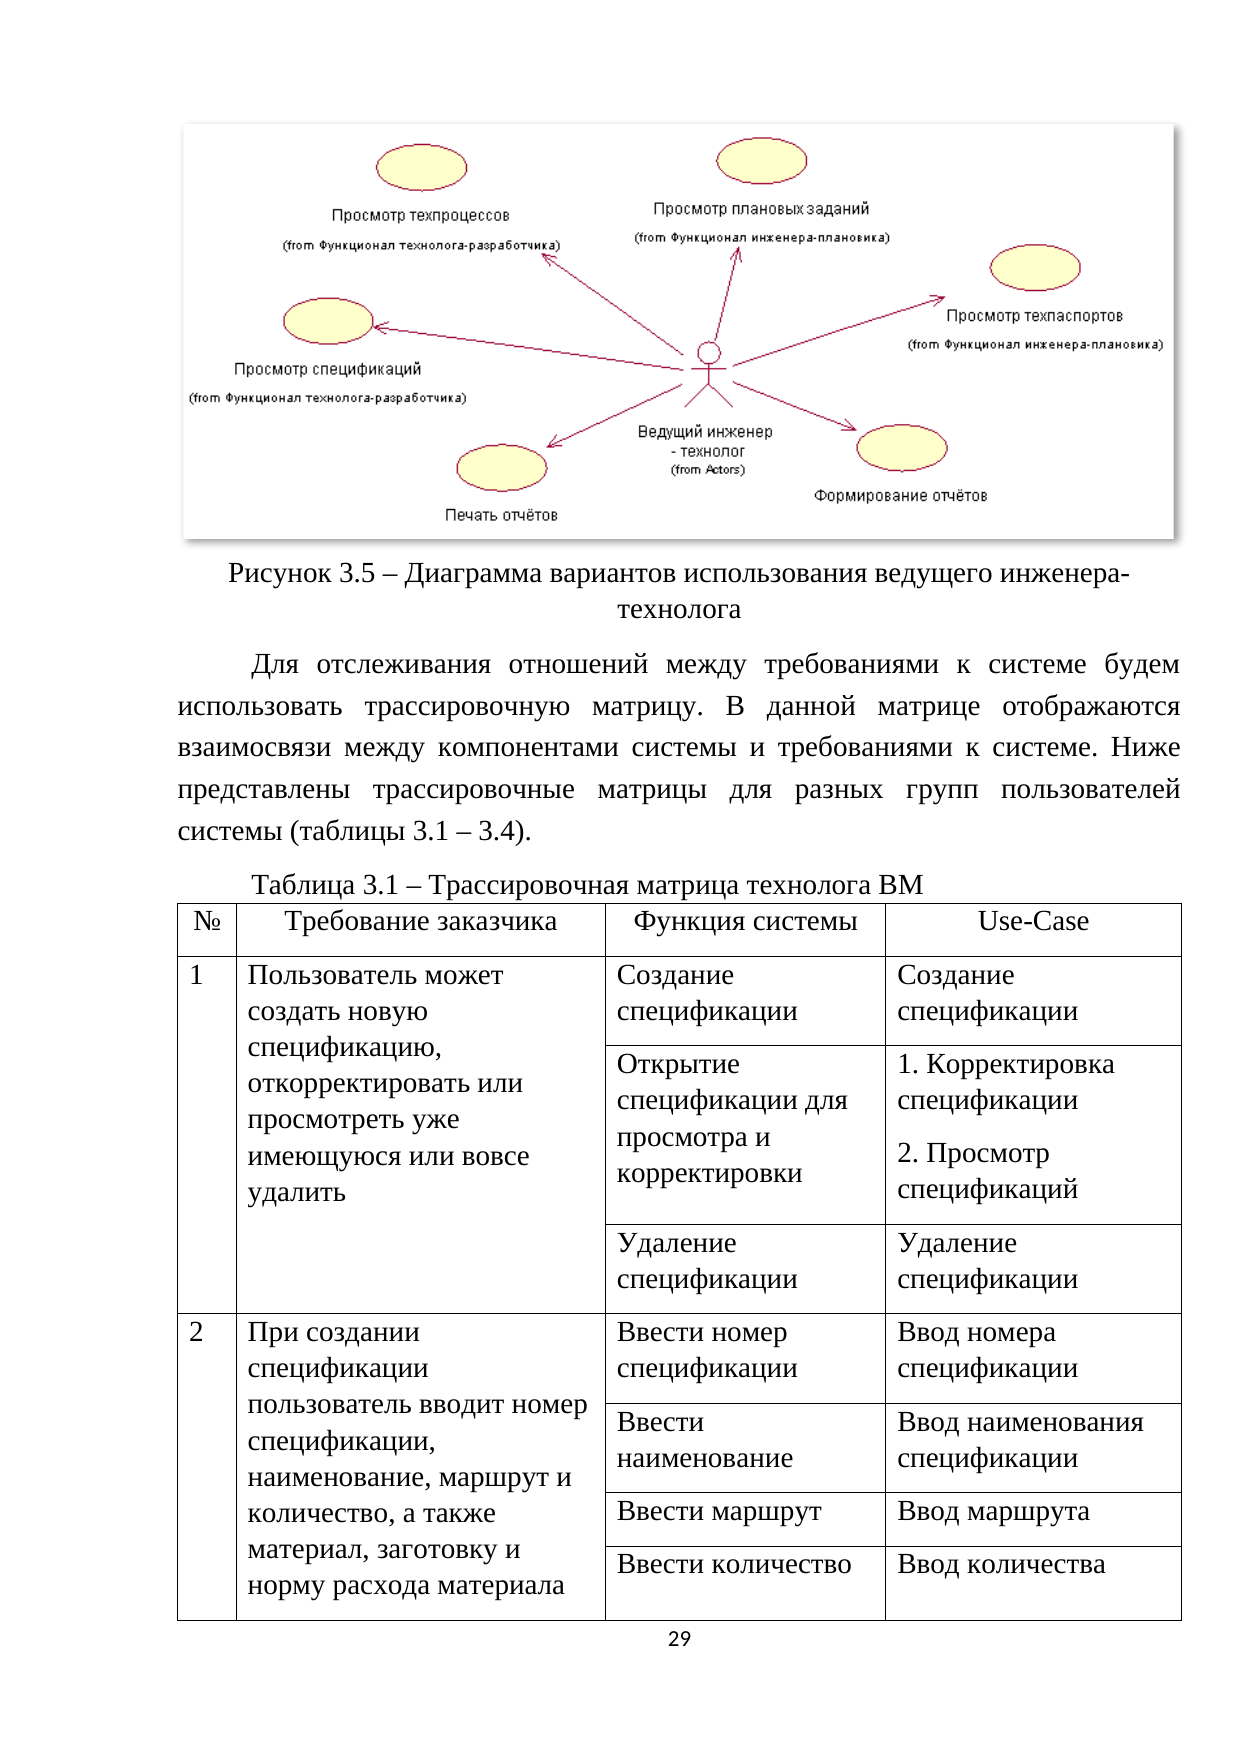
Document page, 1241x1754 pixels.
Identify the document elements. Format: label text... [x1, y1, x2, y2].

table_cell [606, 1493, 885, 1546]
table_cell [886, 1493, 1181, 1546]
table_header Use-Case [886, 904, 1181, 956]
text Для отслеживания отношений между требованиями к системе будем использовать трассировочную матрицу. В данной матрице отображаются взаимосвязи между компонентами системы и требованиями к системе. Ниже представлены трассировочные матрицы для разных групп пользователей системы (таблицы 3.1 – 3.4). [177, 640, 1181, 848]
picture [183, 124, 1174, 539]
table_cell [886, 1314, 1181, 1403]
table_cell Открытие спецификации для просмотра и корректировки [606, 1046, 885, 1224]
table_header Функция системы [606, 904, 885, 956]
table_cell Удаление спецификации [886, 1225, 1181, 1313]
table_cell Удаление спецификации [606, 1225, 885, 1313]
table_header Требование заказчика [237, 904, 605, 956]
text Таблица 3.1 – Трассировочная матрица технолога ВМ [177, 861, 1181, 902]
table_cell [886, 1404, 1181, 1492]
table_header № [178, 904, 236, 956]
table_cell Создание спецификации [606, 957, 885, 1045]
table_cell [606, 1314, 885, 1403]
table_cell 2 [178, 1314, 236, 1619]
table_cell Пользователь может создать новую спецификацию, откорректировать или просмотреть уже имеющуюся или вовсе удалить [237, 957, 605, 1313]
table_cell 1 [178, 957, 236, 1313]
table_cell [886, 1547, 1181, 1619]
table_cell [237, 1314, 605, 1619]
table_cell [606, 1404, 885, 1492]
table_cell 1. Корректировка спецификации 2. Просмотр спецификаций [886, 1046, 1181, 1224]
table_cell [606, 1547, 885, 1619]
table_cell Создание спецификации [886, 957, 1181, 1045]
